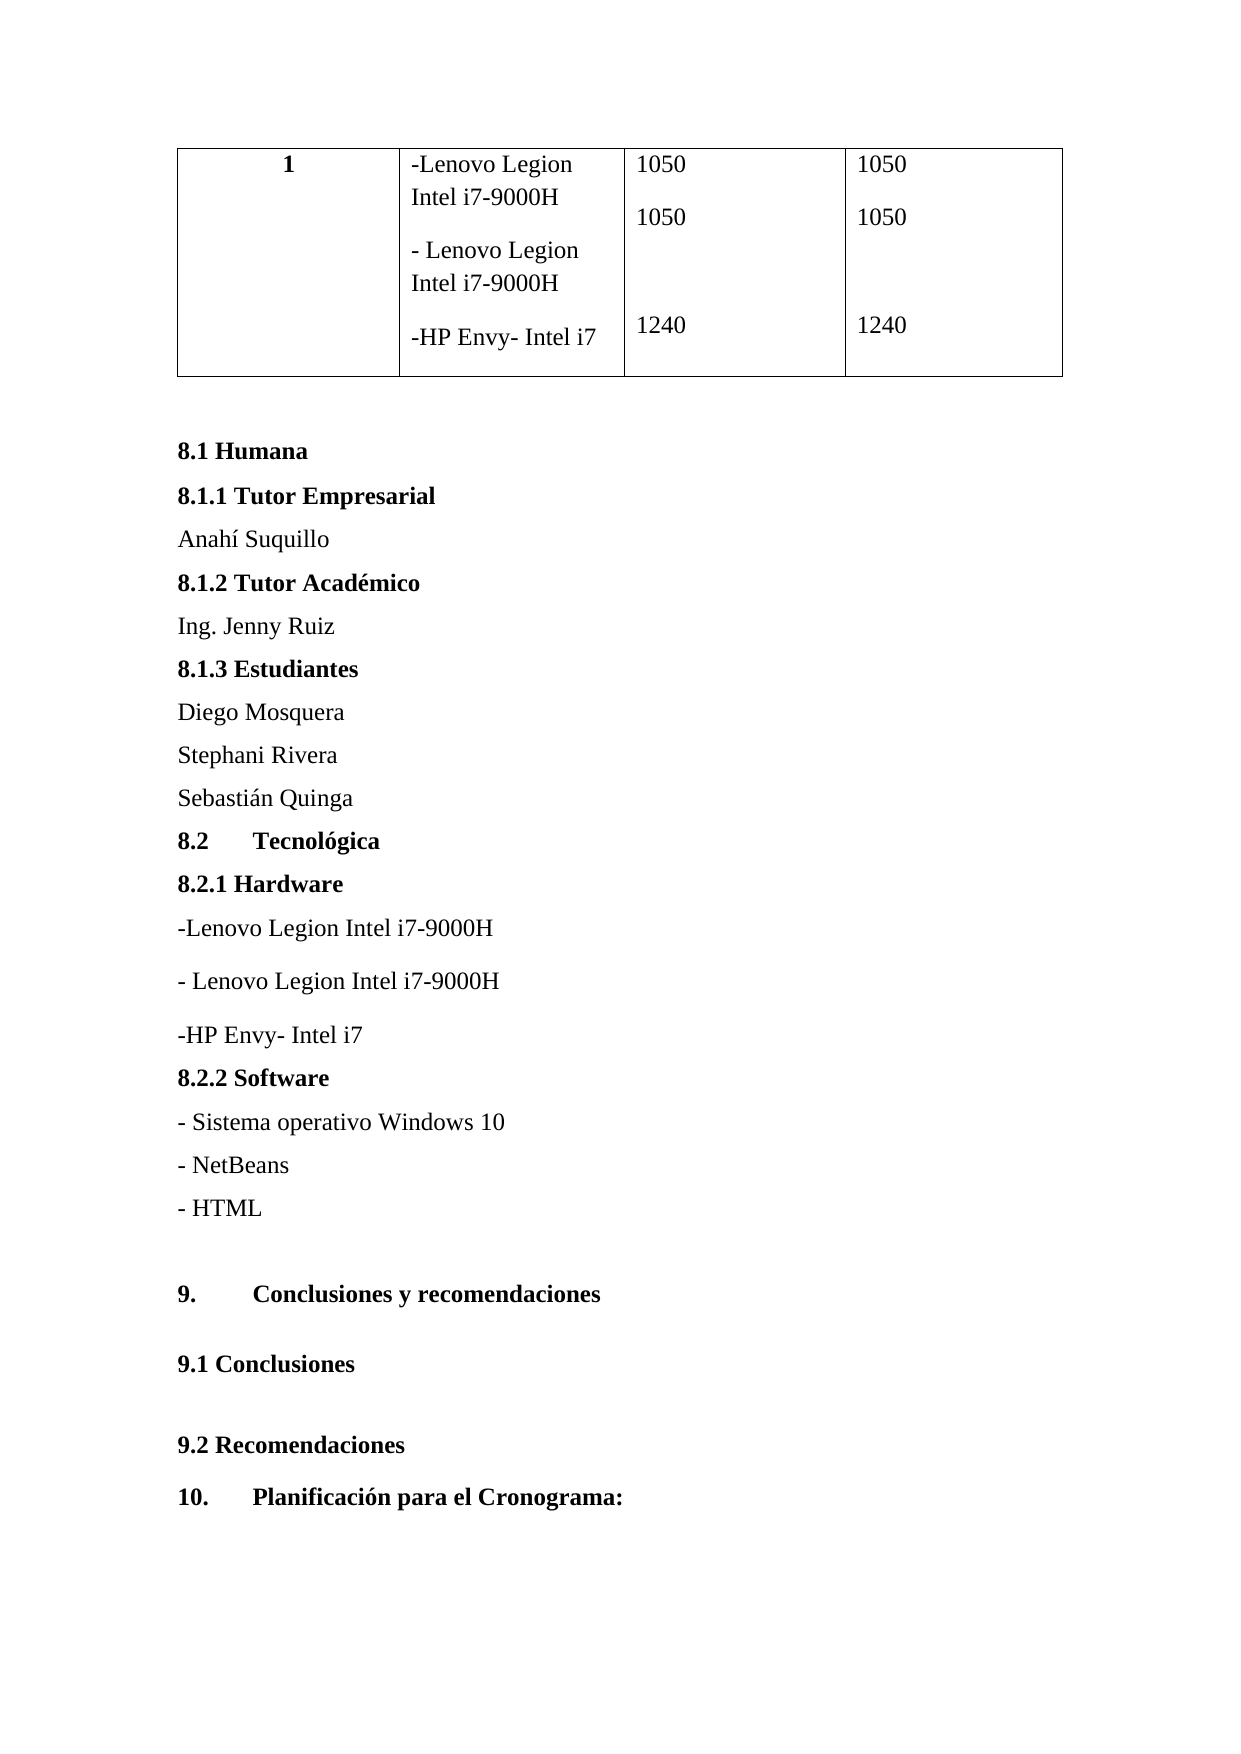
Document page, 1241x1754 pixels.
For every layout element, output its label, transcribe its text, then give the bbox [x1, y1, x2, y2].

text Stephani Rivera [177, 740, 1063, 769]
text 8.1.1 Tutor Empresarial [177, 481, 1063, 510]
text 8.1.2 Tutor Académico [177, 568, 1063, 596]
text 8.2.1 Hardware [177, 869, 1063, 898]
text - Sistema operativo Windows 10 [177, 1107, 1063, 1135]
list Conclusiones y recomendaciones [177, 1279, 1063, 1308]
table_cell 1 [178, 149, 399, 376]
text 8.2.2 Software [177, 1063, 1063, 1092]
list Planificación para el Cronograma: [177, 1482, 1063, 1510]
text -HP Envy- Intel i7 [177, 1020, 1063, 1049]
table_cell 1050 1050 1240 [846, 149, 1062, 376]
text Sebastián Quinga [177, 783, 1063, 812]
text 8.1.3 Estudiantes [177, 654, 1063, 683]
text Anahí Suquillo [177, 524, 1063, 553]
table_cell 1050 1050 1240 [625, 149, 845, 376]
text 8.1 Humana [177, 436, 1063, 465]
text 8.2 Tecnológica [177, 826, 1063, 855]
subtitle 9.1 Conclusiones [177, 1349, 1063, 1378]
text - Lenovo Legion Intel i7-9000H [177, 966, 1063, 995]
text Diego Mosquera [177, 697, 1063, 726]
text -Lenovo Legion Intel i7-9000H [177, 913, 1063, 941]
text Ing. Jenny Ruiz [177, 611, 1063, 639]
subtitle 9.2 Recomendaciones [177, 1430, 1063, 1459]
text - HTML [177, 1193, 1063, 1222]
text - NetBeans [177, 1150, 1063, 1178]
table_cell -Lenovo Legion Intel i7-9000H - Lenovo Legion Intel i7-9000H -HP Envy- Intel i7 [400, 149, 624, 376]
